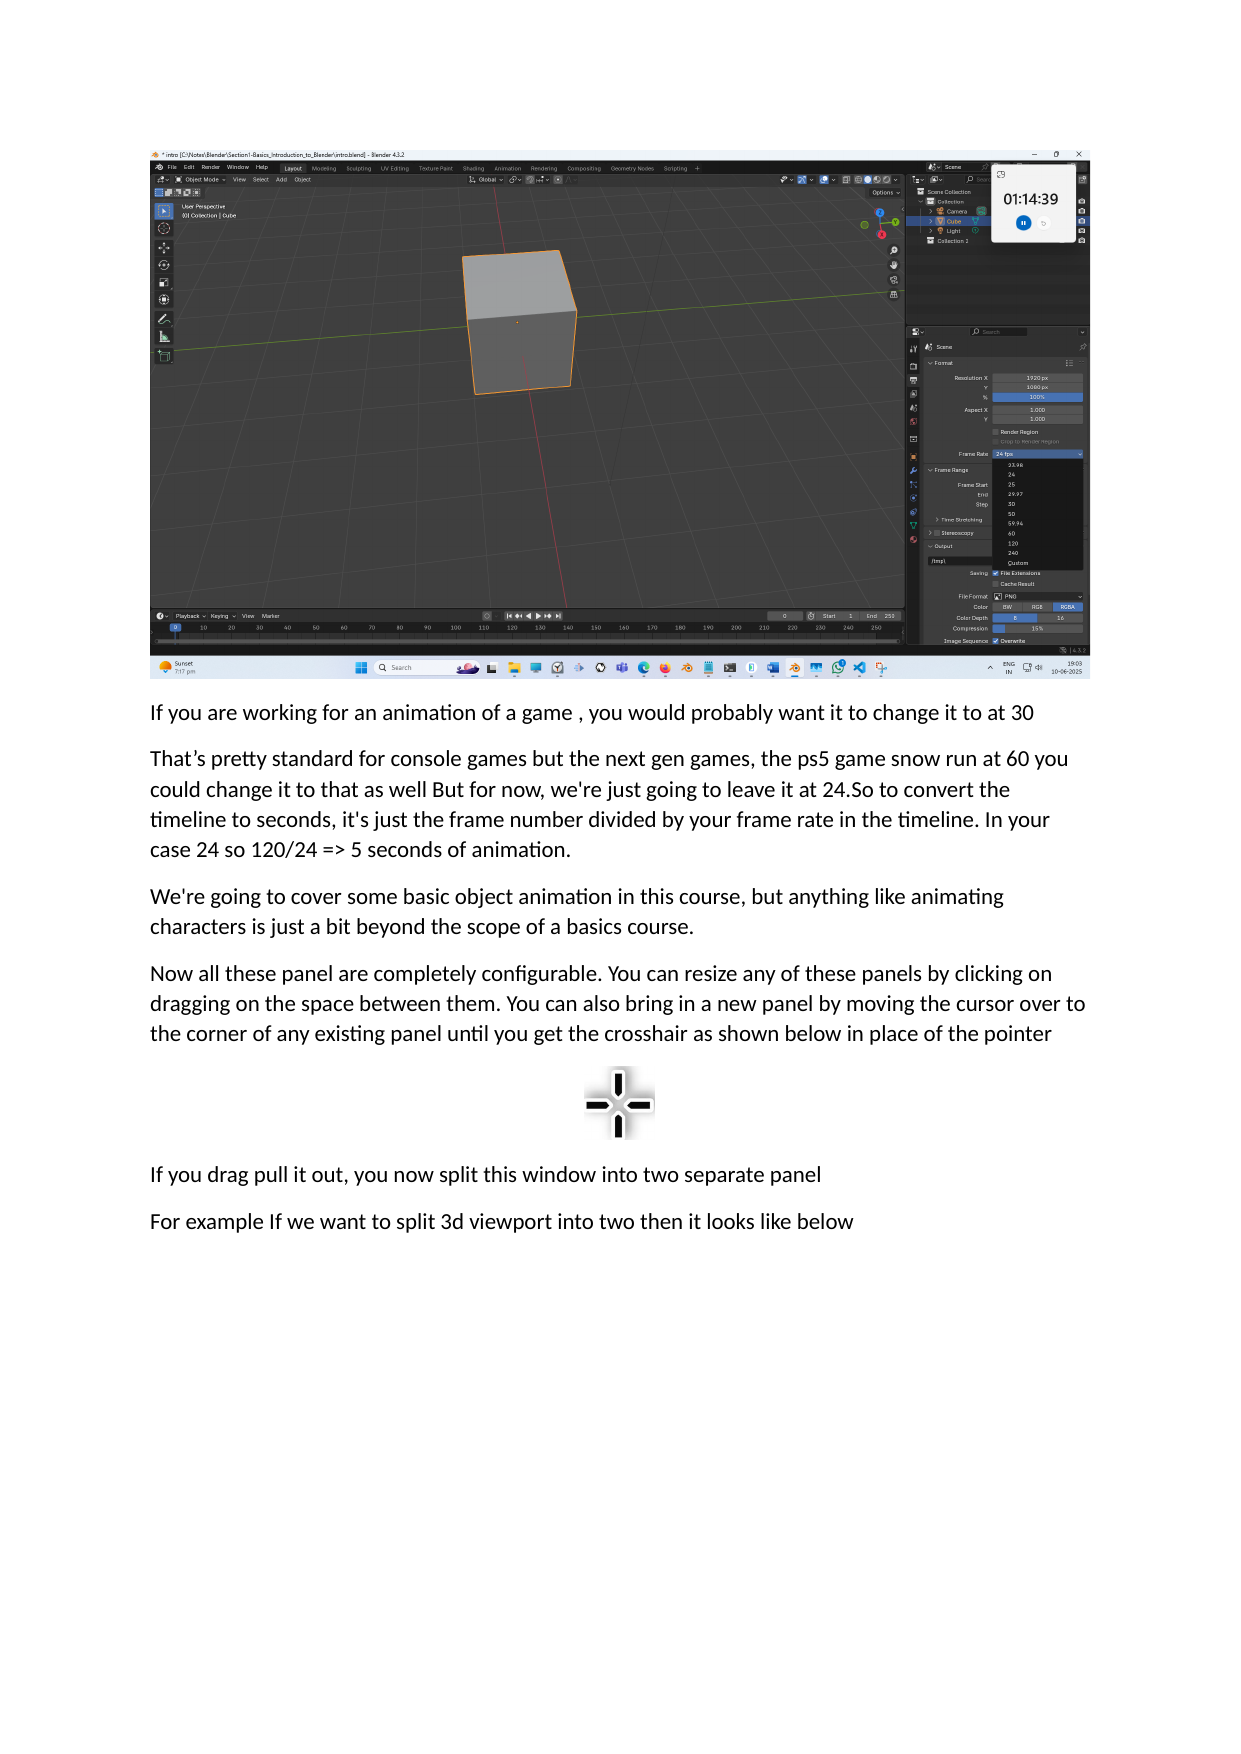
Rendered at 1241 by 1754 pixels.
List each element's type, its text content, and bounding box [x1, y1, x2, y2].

text That’s pretty standard for console games but the next gen games, the ps5 game snow run at 60 you could change it to that as well But for now, we're just going to leave it at 24.So to convert the timeline to seconds, it's just the frame number divided by your frame rate in the timeline. In your case 24 so 120/24 => 5 seconds of animation. [150, 744, 1090, 863]
text We're going to cover some basic object animation in this course, but anything like animating characters is just a bit beyond the scope of a basics course. [150, 882, 1090, 940]
picture [584, 1066, 655, 1140]
text If you drag pull it out, you now split this window into two separate panel [150, 1160, 1090, 1188]
picture [150, 150, 1091, 679]
text If you are working for an animation of a game , you would probably want it to change it to at 30 [150, 698, 1090, 726]
text For example If we want to split 3d viewport into two then it looks like below [150, 1207, 1090, 1235]
text Now all these panel are completely configurable. You can resize any of these panels by clicking on dragging on the space between them. You can also bring in a new panel by moving the cursor over to the corner of any existing panel until you get the crosshair as shown below in place of the pointer [150, 959, 1090, 1048]
